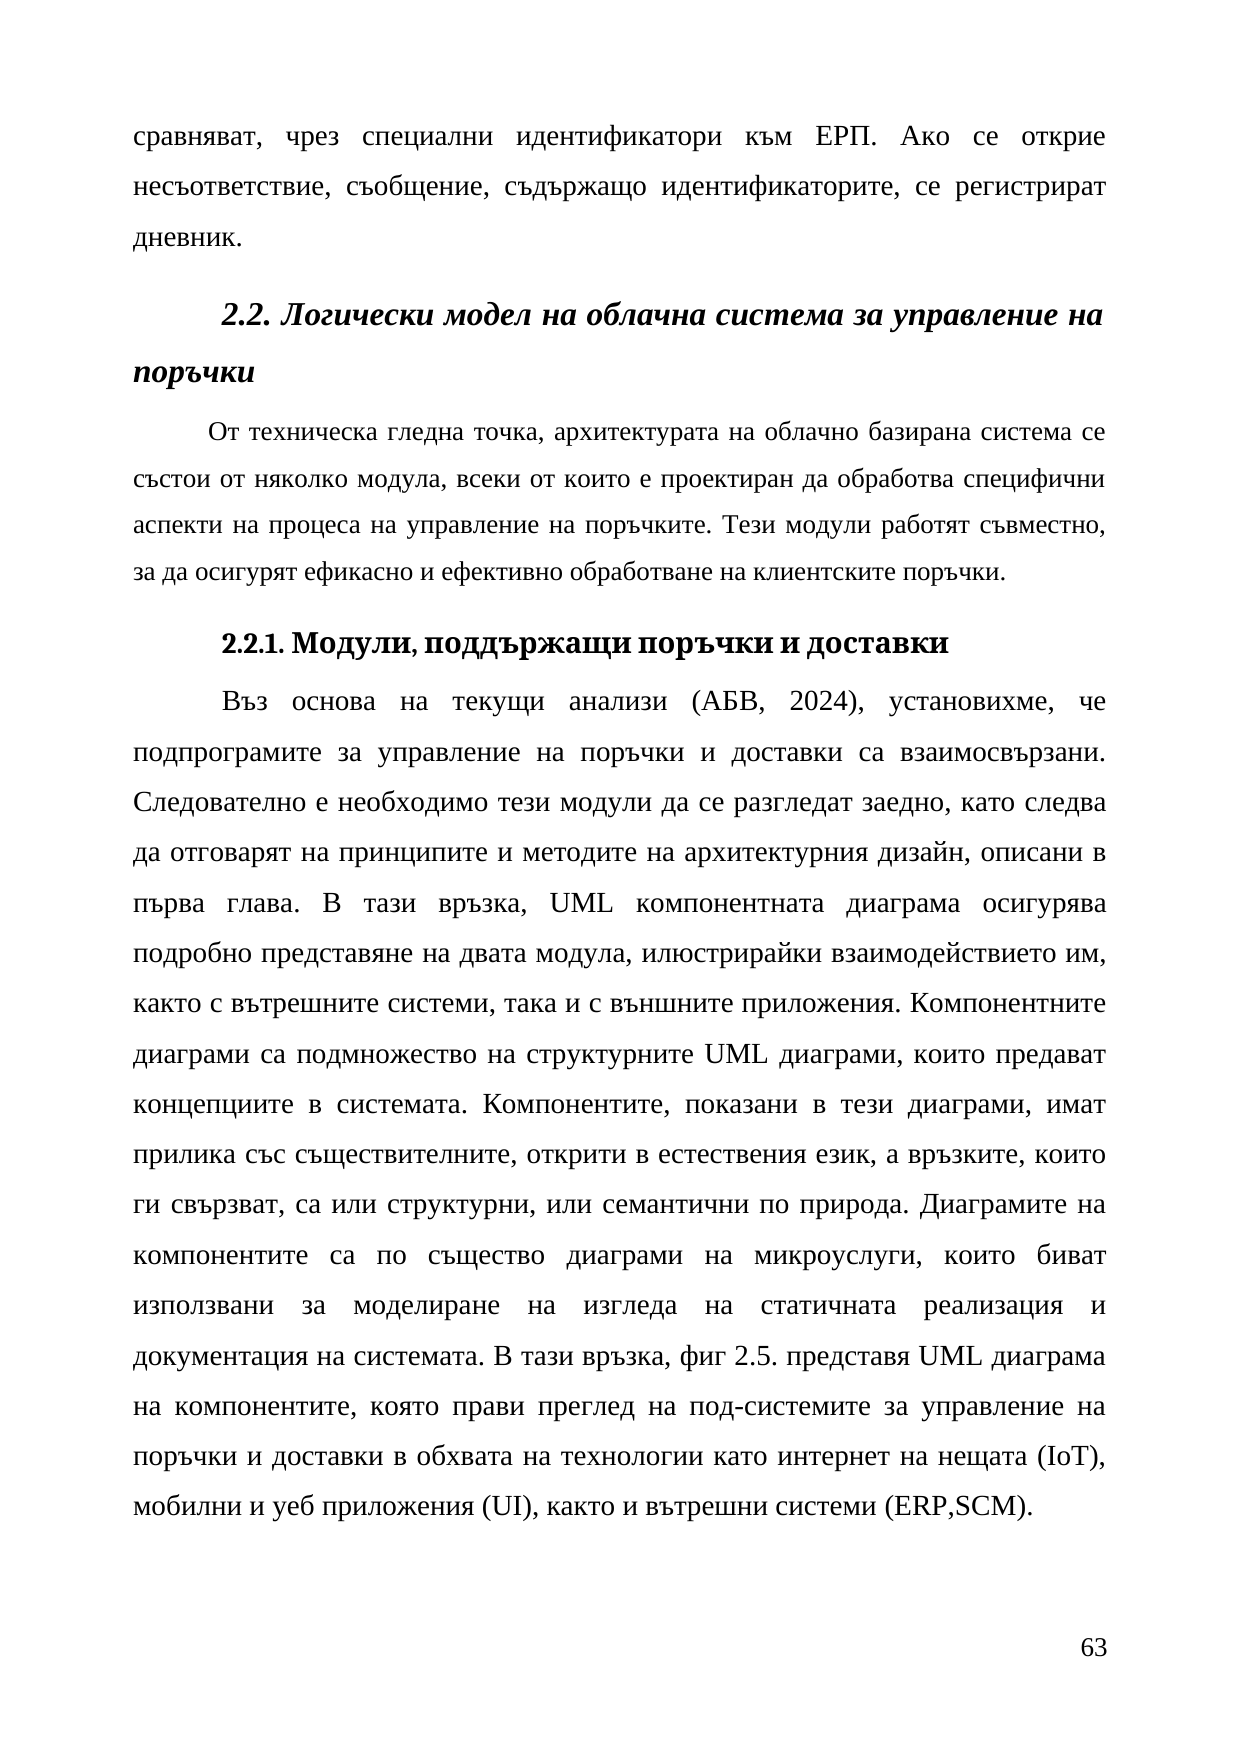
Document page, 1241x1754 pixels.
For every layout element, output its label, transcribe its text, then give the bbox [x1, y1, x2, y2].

text Въз основа на текущи анализи (АБВ, 2024), установихме, че подпрограмите за управление на поръчки и доставки са взаимосвързани. Следователно е необходимо тези модули да се разгледат заедно, като следва да отговарят на принципите и методите на архитектурния дизайн, описани в първа глава. В тази връзка, UML компонентната диаграма осигурява подробно представяне на двата модула, илюстрирайки взаимодействието им, както с вътрешните системи, така и с външните приложения. Компонентните диаграми са подмножество на структурните UML диаграми, които предават концепциите в системата. Компонентите, показани в тези диаграми, имат прилика със съществителните, открити в естествения език, а връзките, които ги свързват, са или структурни, или семантични по природа. Диаграмите на компонентите са по същество диаграми на микроуслуги, които биват използвани за моделиране на изгледа на статичната реализация и документация на системата. В тази връзка, фиг 2.5. представя UML диаграма на компонентите, която прави преглед на под-системите за управление на поръчки и доставки в обхвата на технологии като интернет на нещата (IoT), мобилни и уеб приложения (UI), както и вътрешни системи (ERP,SCM). [133, 683, 1107, 1522]
text От техническа гледна точка, архитектурата на облачно базирана система се състои от няколко модула, всеки от които е проектиран да обработва специфични аспекти на процеса на управление на поръчките. Тези модули работят съвместно, за да осигурят ефикасно и ефективно обработване на клиентските поръчки. [133, 415, 1107, 586]
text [133, 118, 1107, 252]
subtitle 2.2.1. Модули, поддържащи поръчки и доставки [133, 627, 1107, 661]
subtitle 2.2. Логически модел на облачна система за управление на поръчки [133, 294, 1107, 390]
